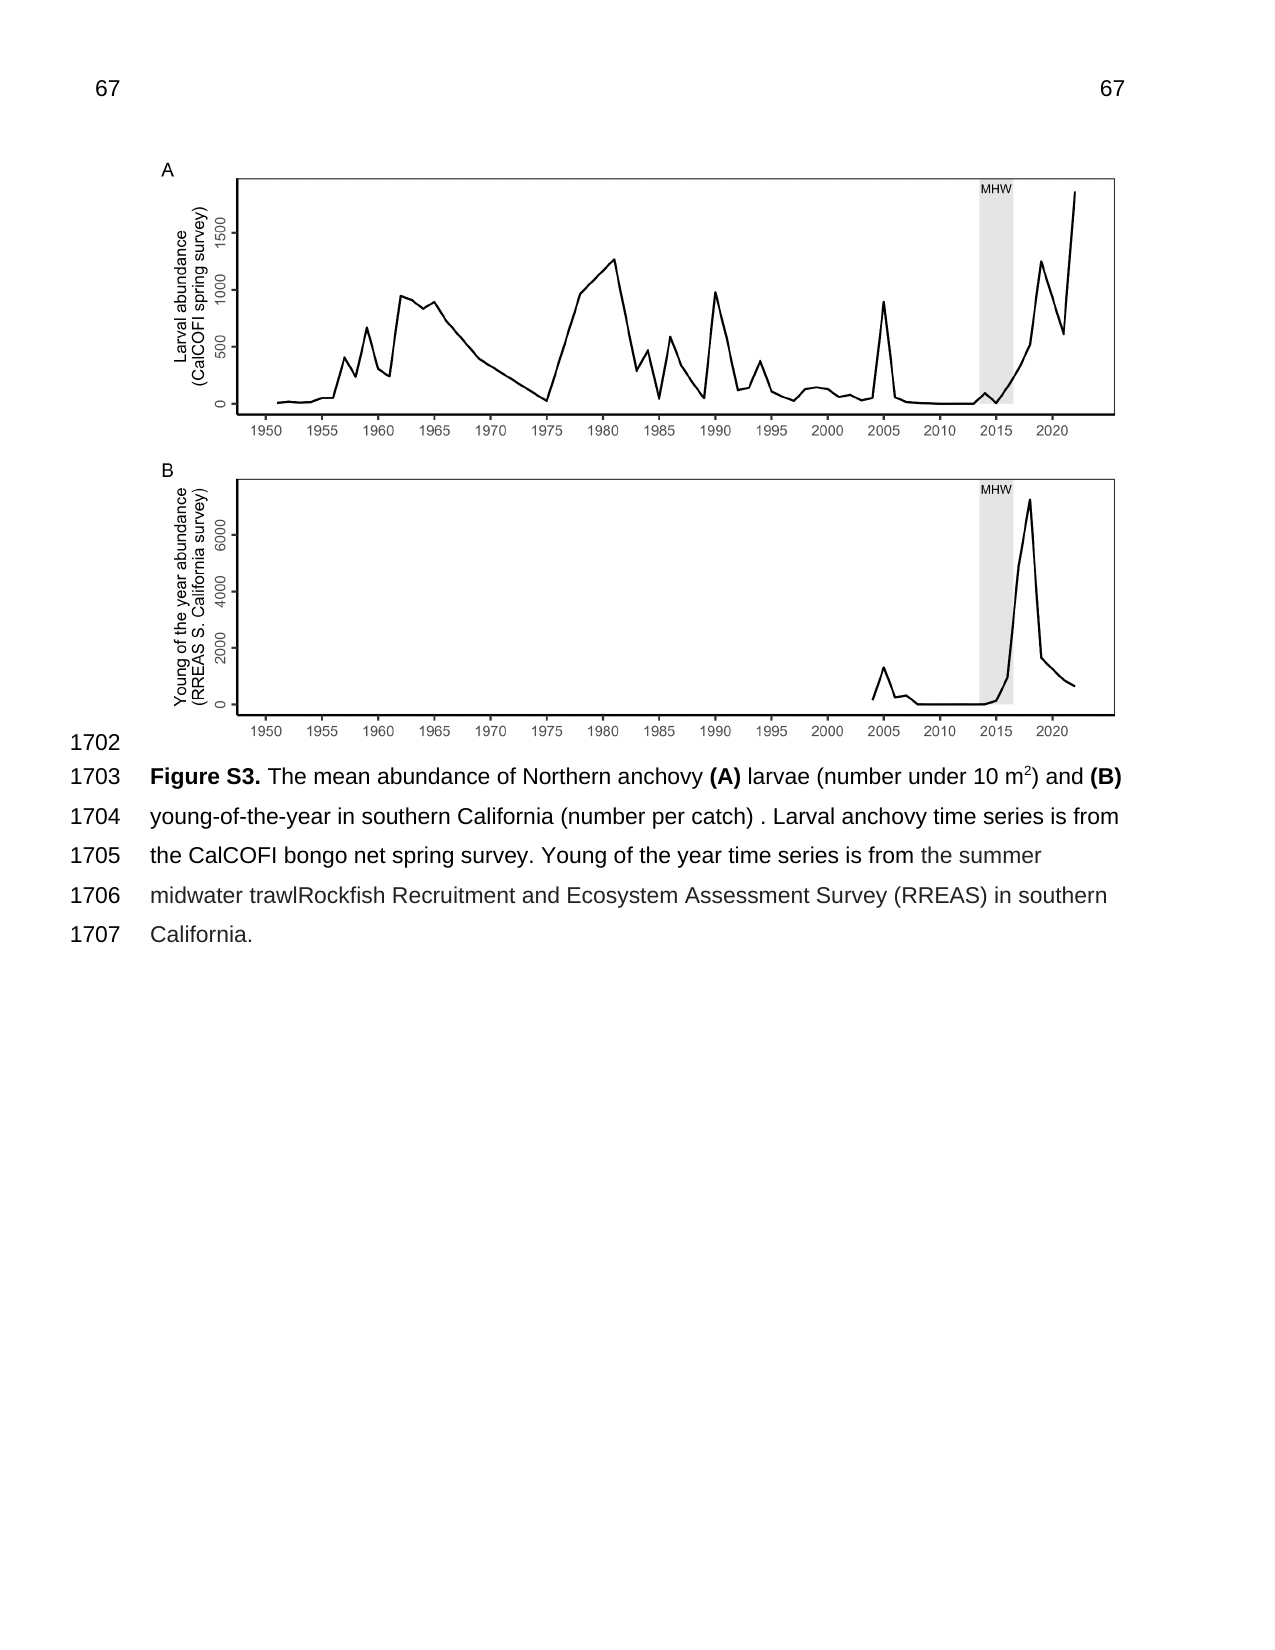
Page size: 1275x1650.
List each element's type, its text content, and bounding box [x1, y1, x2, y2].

text Figure S3. The mean abundance of Northern anchovy (A) larvae (number under 10 m2) and (B) young-of-the-year in southern California (number per catch) . Larval anchovy time series is from the CalCOFI bongo net spring survey. Young of the year time series is from the summer midwater trawlRockfish Recruitment and Ecosystem Assessment Survey (RREAS) in southern California. [150, 750, 1125, 947]
picture [150, 150, 1125, 750]
